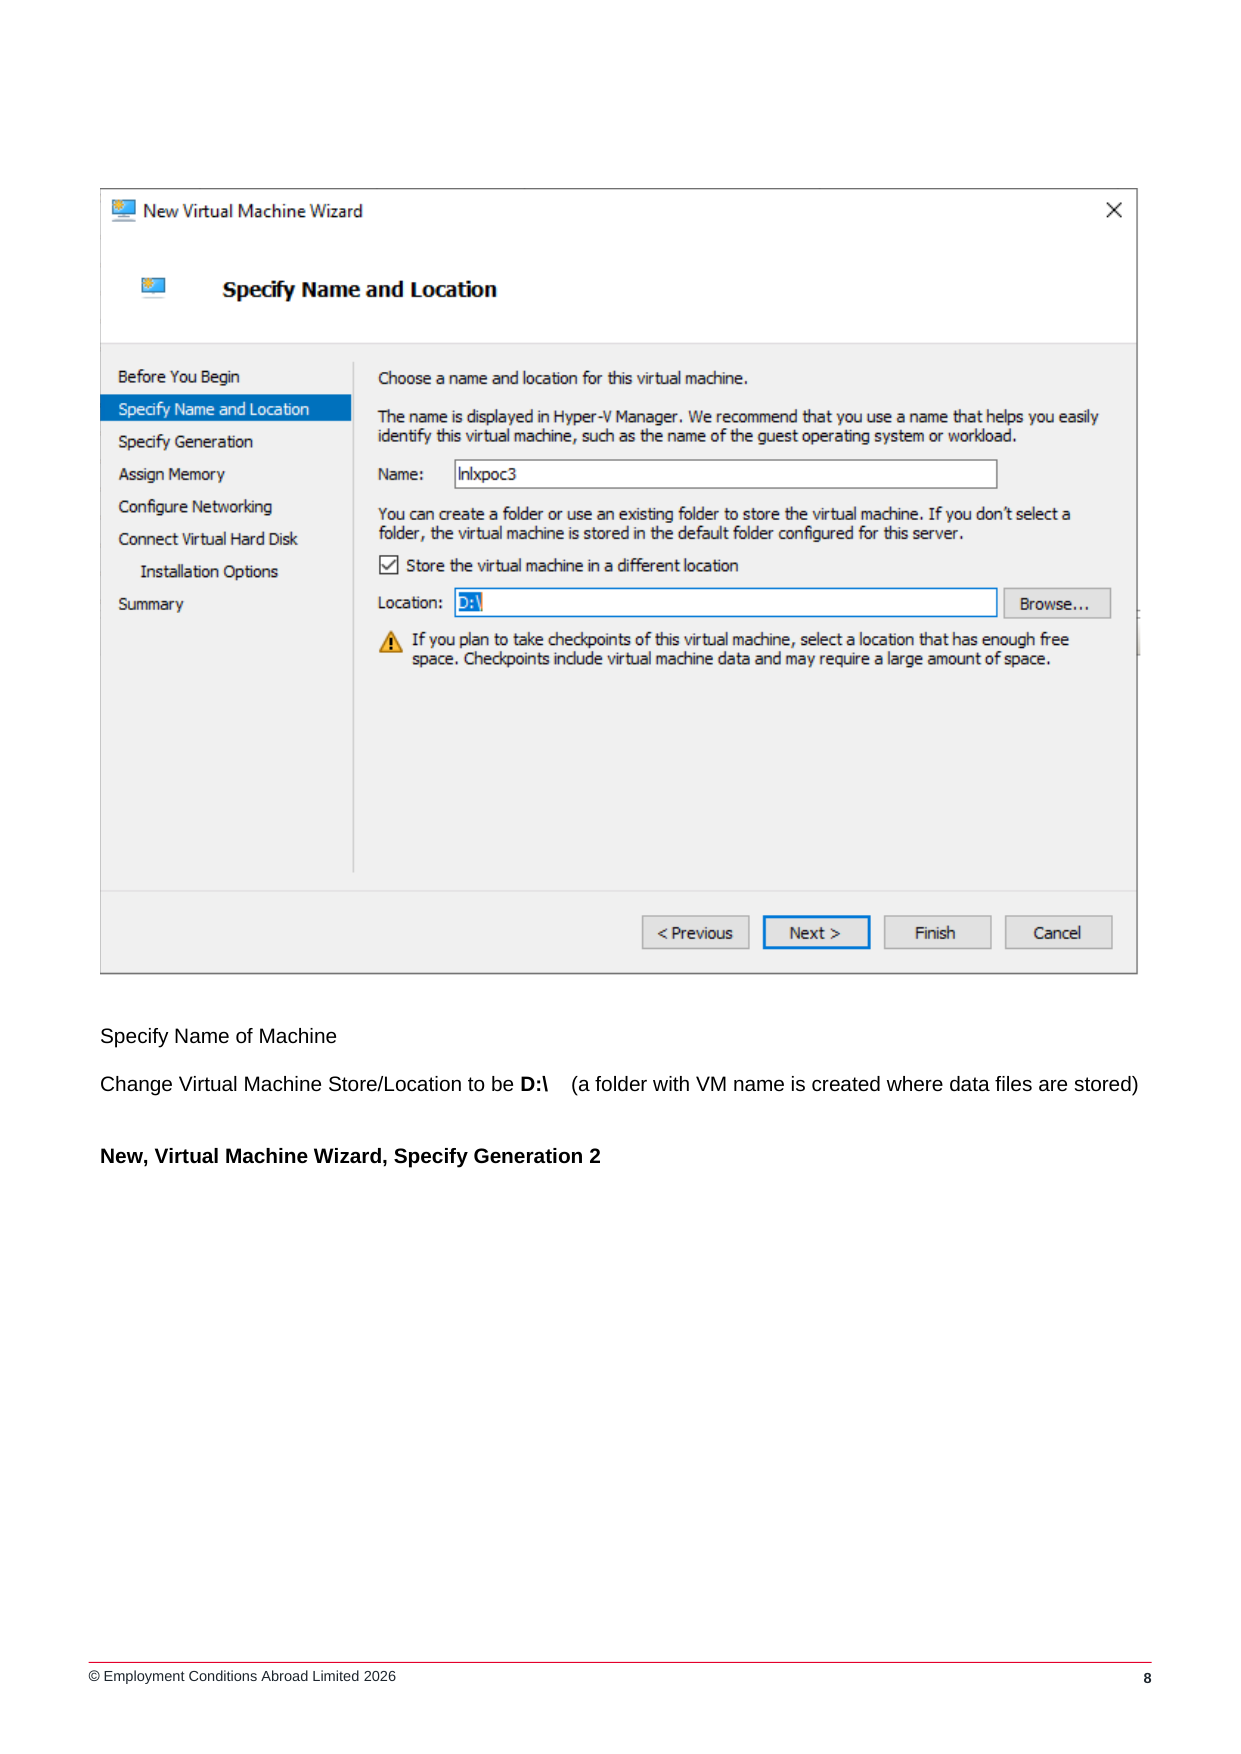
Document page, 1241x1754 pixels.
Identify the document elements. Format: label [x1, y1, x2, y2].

picture [100, 188, 1141, 976]
table_header [89, 189, 1152, 1192]
